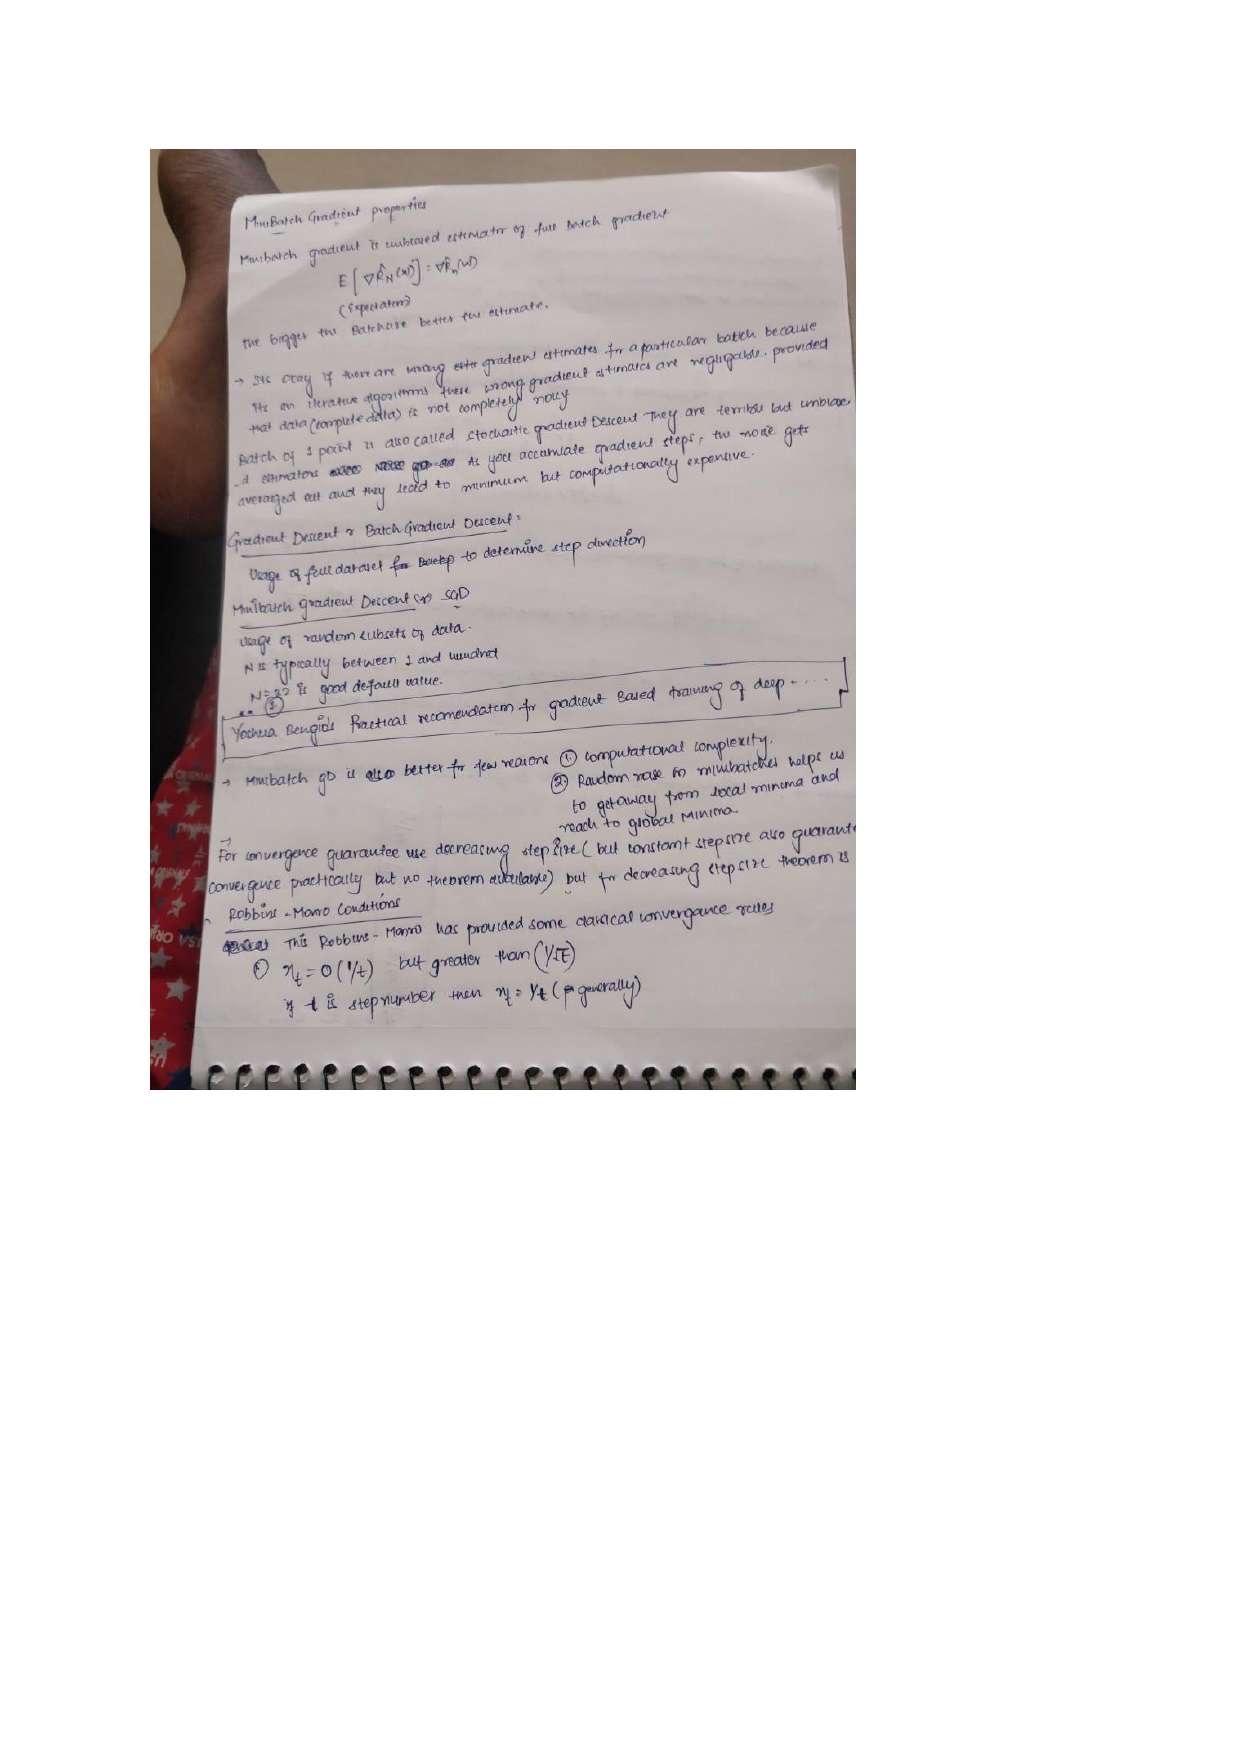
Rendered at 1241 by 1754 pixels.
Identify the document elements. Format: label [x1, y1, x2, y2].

picture [150, 149, 856, 1090]
